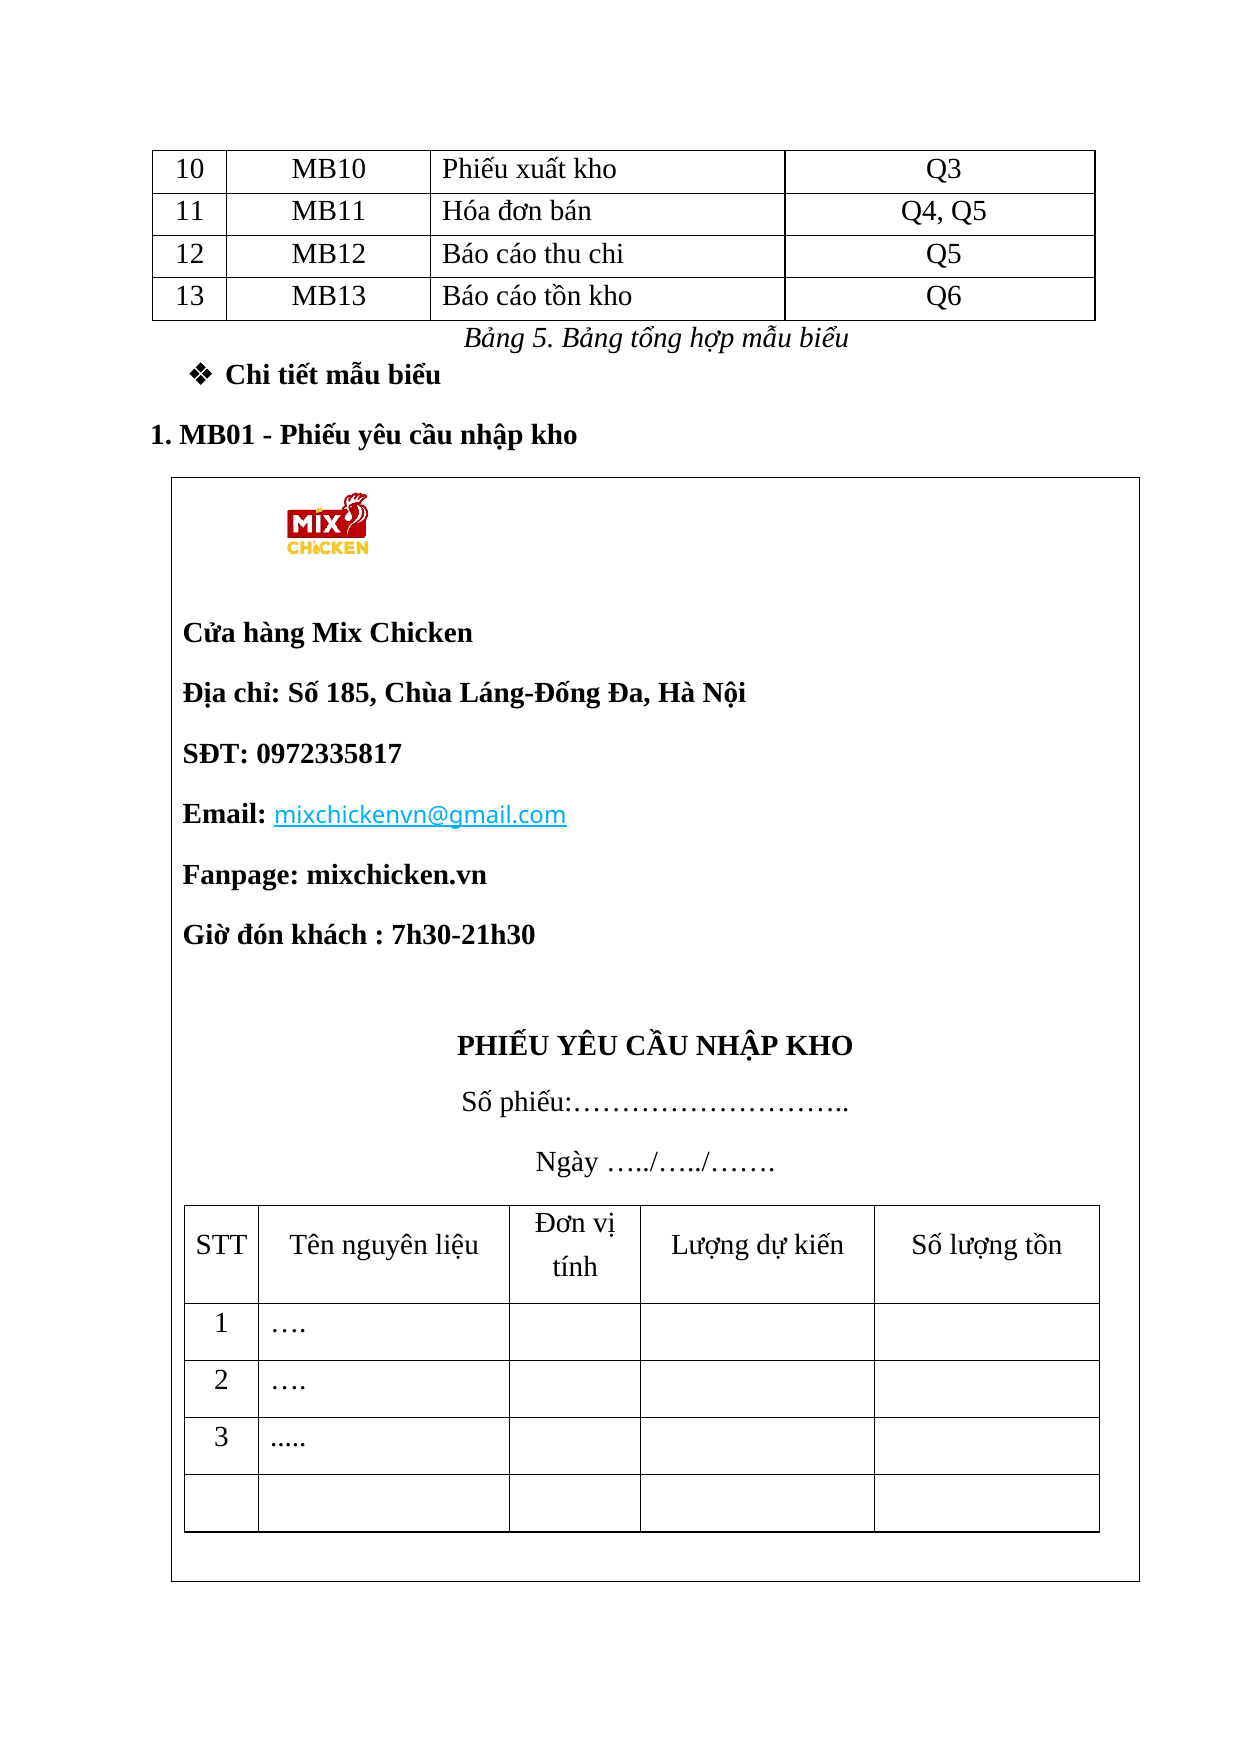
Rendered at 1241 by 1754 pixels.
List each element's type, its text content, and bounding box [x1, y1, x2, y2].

table_cell 10 [153, 151, 226, 192]
table_cell 12 [153, 236, 226, 277]
table_cell MB12 [227, 236, 430, 277]
table_cell MB13 [227, 278, 430, 319]
table_cell Q5 [786, 236, 1094, 277]
picture [277, 478, 388, 589]
table_cell Q4, Q5 [786, 194, 1094, 235]
table_cell MB11 [227, 194, 430, 235]
table_cell Báo cáo thu chi [431, 236, 784, 277]
table_cell 13 [153, 278, 226, 319]
list Chi tiết mẫu biểu [187, 357, 1090, 390]
table_cell Phiếu xuất kho [431, 151, 784, 192]
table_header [172, 478, 1139, 1581]
table_cell Q6 [786, 278, 1094, 319]
table_cell Hóa đơn bán [431, 194, 784, 235]
table_cell Báo cáo tồn kho [431, 278, 784, 319]
list Bảng 5. Bảng tổng hợp mẫu biểu [225, 321, 1090, 354]
table_cell MB10 [227, 151, 430, 192]
text 1. MB01 - Phiếu yêu cầu nhập kho [150, 417, 1090, 451]
table_cell 11 [153, 194, 226, 235]
table_cell Q3 [786, 151, 1094, 192]
